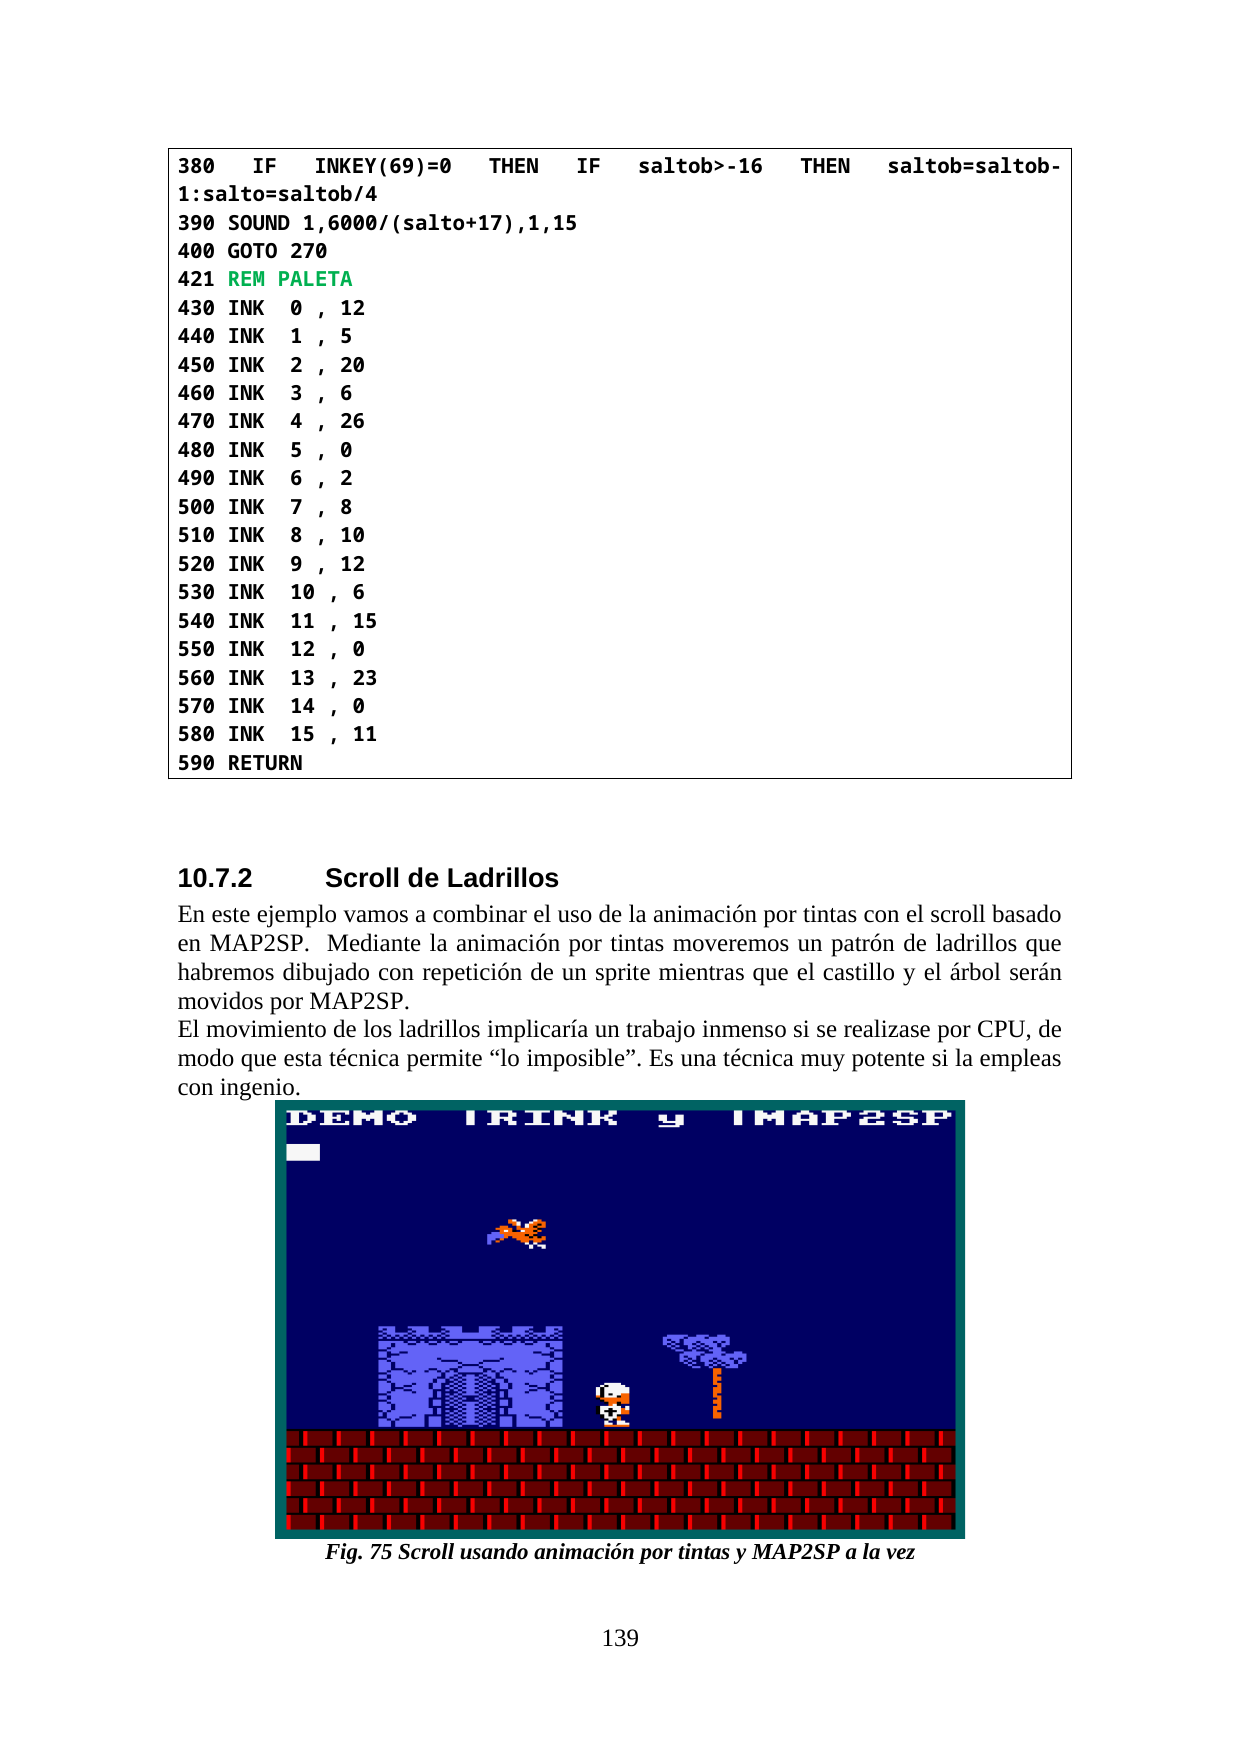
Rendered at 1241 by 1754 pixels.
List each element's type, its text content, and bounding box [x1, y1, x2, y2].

subtitle Scroll de Ladrillos [177, 862, 1063, 893]
text 550 INK 12 , 0 [177, 634, 1063, 663]
text 460 INK 3 , 6 [177, 378, 1063, 407]
text 450 INK 2 , 20 [177, 350, 1063, 378]
text 440 INK 1 , 5 [177, 321, 1063, 350]
text 480 INK 5 , 0 [177, 435, 1063, 463]
text 590 RETURN [169, 745, 1071, 778]
text En este ejemplo vamos a combinar el uso de la animación por tintas con el scroll basado en MAP2SP. Mediante la animación por tintas moveremos un patrón de ladrillos que habremos dibujado con repetición de un sprite mientras que el castillo y el árbol serán movidos por MAP2SP. [177, 899, 1063, 1014]
text 470 INK 4 , 26 [177, 407, 1063, 435]
text El movimiento de los ladrillos implicaría un trabajo inmenso si se realizase por CPU, de modo que esta técnica permite “lo imposible”. Es una técnica muy potente si la empleas con ingenio. [177, 1014, 1063, 1101]
text 390 SOUND 1,6000/(salto+17),1,15 [177, 208, 1063, 236]
text 510 INK 8 , 10 [177, 520, 1063, 549]
text 500 INK 7 , 8 [177, 492, 1063, 520]
text 580 INK 15 , 11 [177, 719, 1063, 745]
text 540 INK 11 , 15 [177, 606, 1063, 634]
text 421 REM PALETA [177, 264, 1063, 293]
text 380 IF INKEY(69)=0 THEN IF saltob>-16 THEN saltob=saltob-1:salto=saltob/4 [169, 149, 1071, 208]
picture [275, 1100, 966, 1539]
text 560 INK 13 , 23 [177, 663, 1063, 691]
text 430 INK 0 , 12 [177, 293, 1063, 321]
text 570 INK 14 , 0 [177, 691, 1063, 719]
text Fig. 75 Scroll usando animación por tintas y MAP2SP a la vez [177, 1538, 1063, 1564]
text 520 INK 9 , 12 [177, 549, 1063, 577]
text 530 INK 10 , 6 [177, 577, 1063, 606]
text 490 INK 6 , 2 [177, 463, 1063, 492]
text 400 GOTO 270 [177, 236, 1063, 264]
